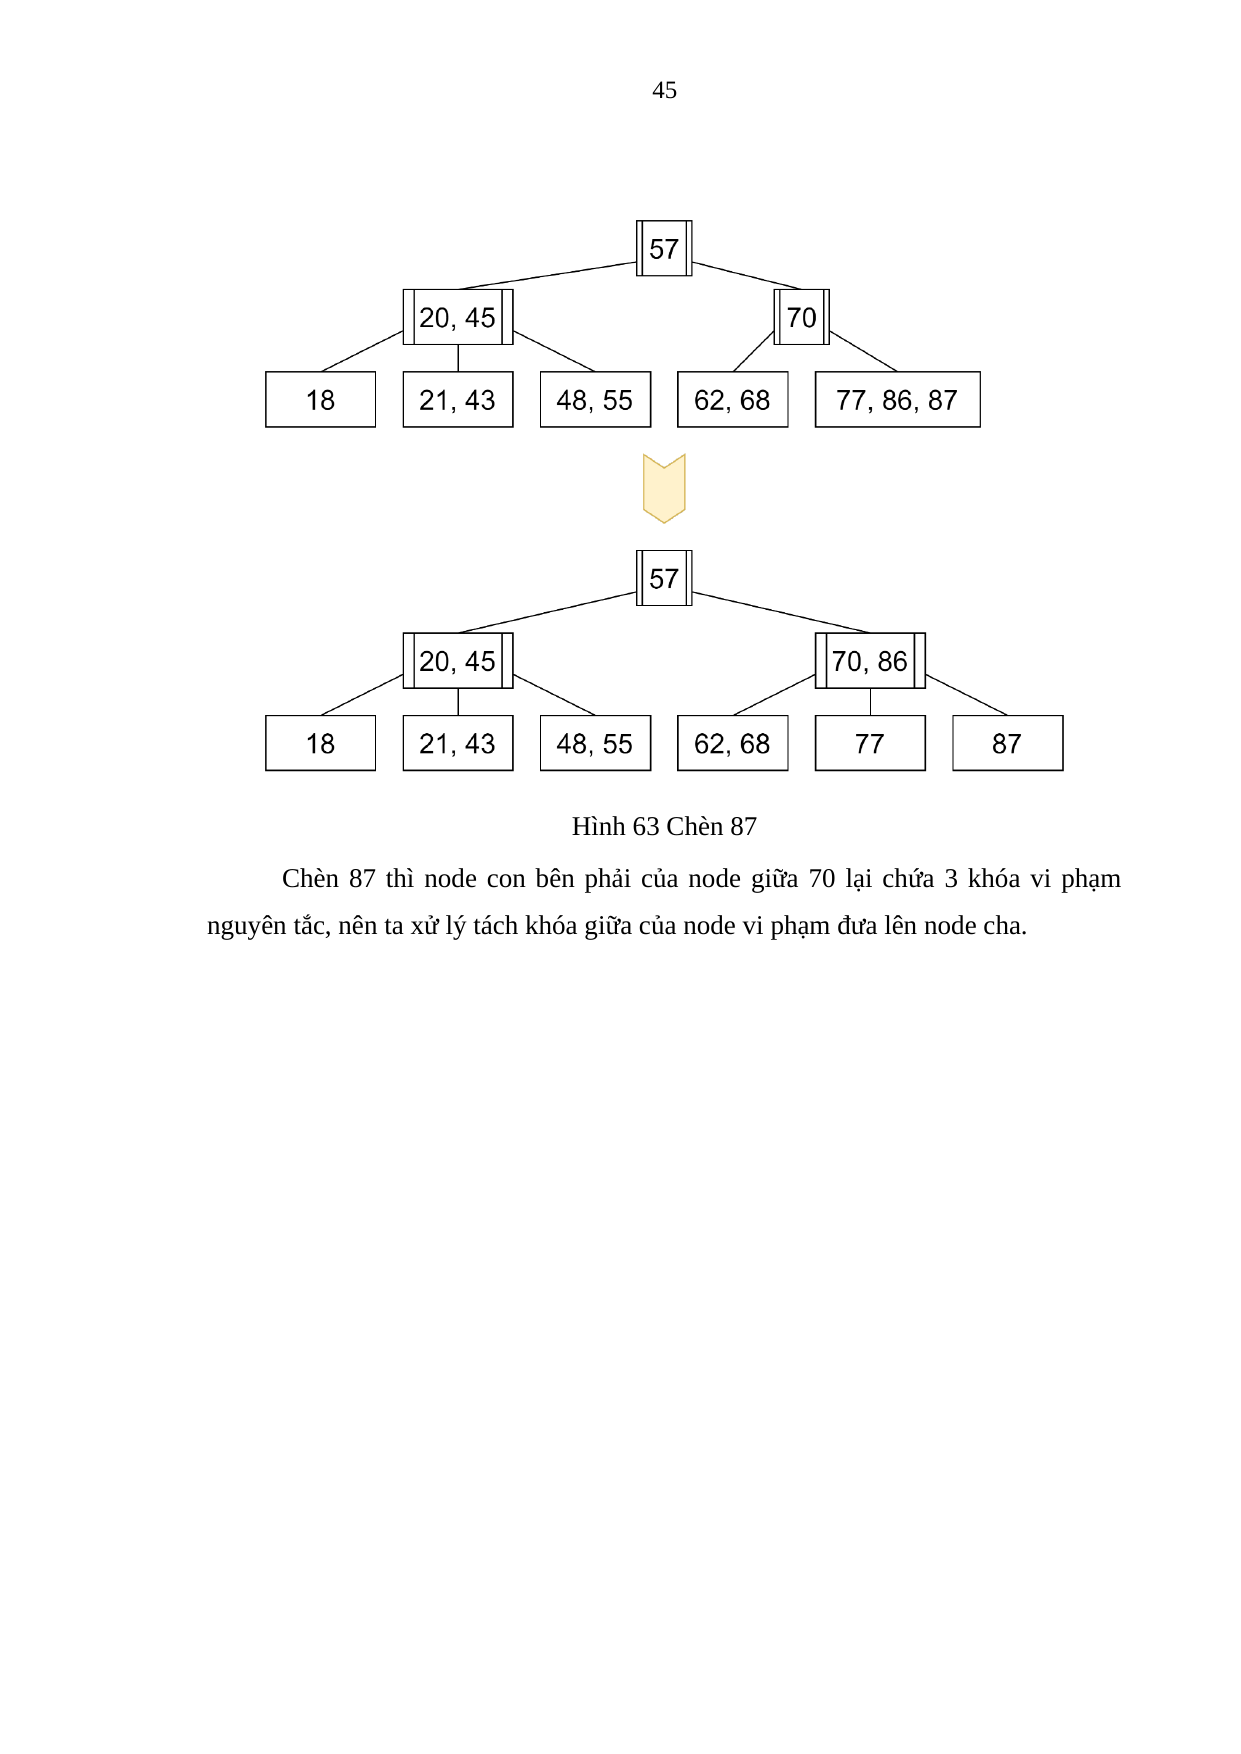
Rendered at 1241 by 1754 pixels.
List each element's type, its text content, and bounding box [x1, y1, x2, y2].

text Chèn 87 thì node con bên phải của node giữa 70 lại chứa 3 khóa vi phạm nguyên tắc, nên ta xử lý tách khóa giữa của node vi phạm đưa lên node cha. [207, 862, 1122, 940]
picture [252, 206, 1077, 786]
